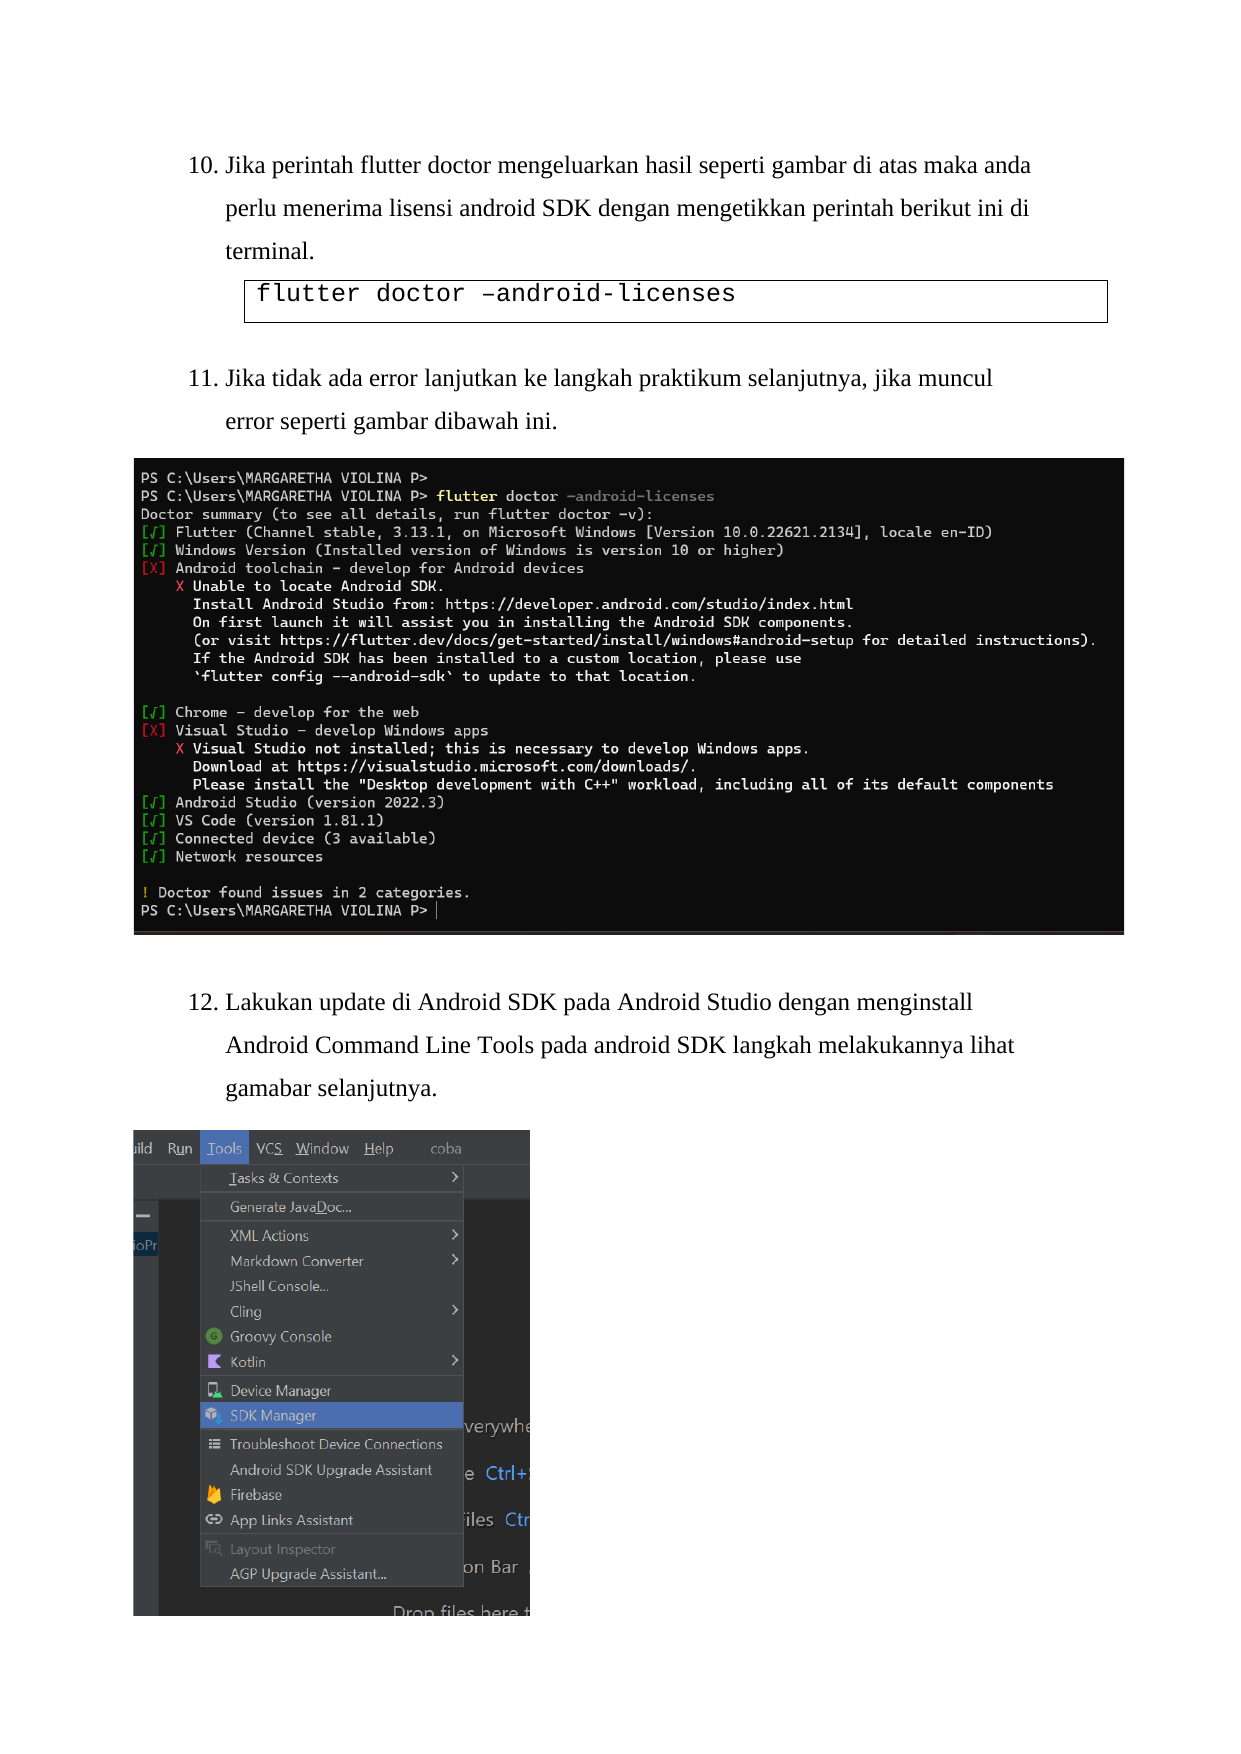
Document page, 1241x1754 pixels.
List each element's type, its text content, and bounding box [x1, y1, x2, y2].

list Jika tidak ada error lanjutkan ke langkah praktikum selanjutnya, jika muncul error seperti gambar dibawah ini. [188, 363, 1047, 434]
picture [133, 1130, 530, 1616]
list Lakukan update di Android SDK pada Android Studio dengan menginstall Android Command Line Tools pada android SDK langkah melakukannya lihat gamabar selanjutnya. [188, 987, 1062, 1102]
list Jika perintah flutter doctor mengeluarkan hasil seperti gambar di atas maka anda perlu menerima lisensi android SDK dengan mengetikkan perintah berikut ini di terminal. [188, 150, 1088, 265]
picture [133, 458, 1125, 935]
